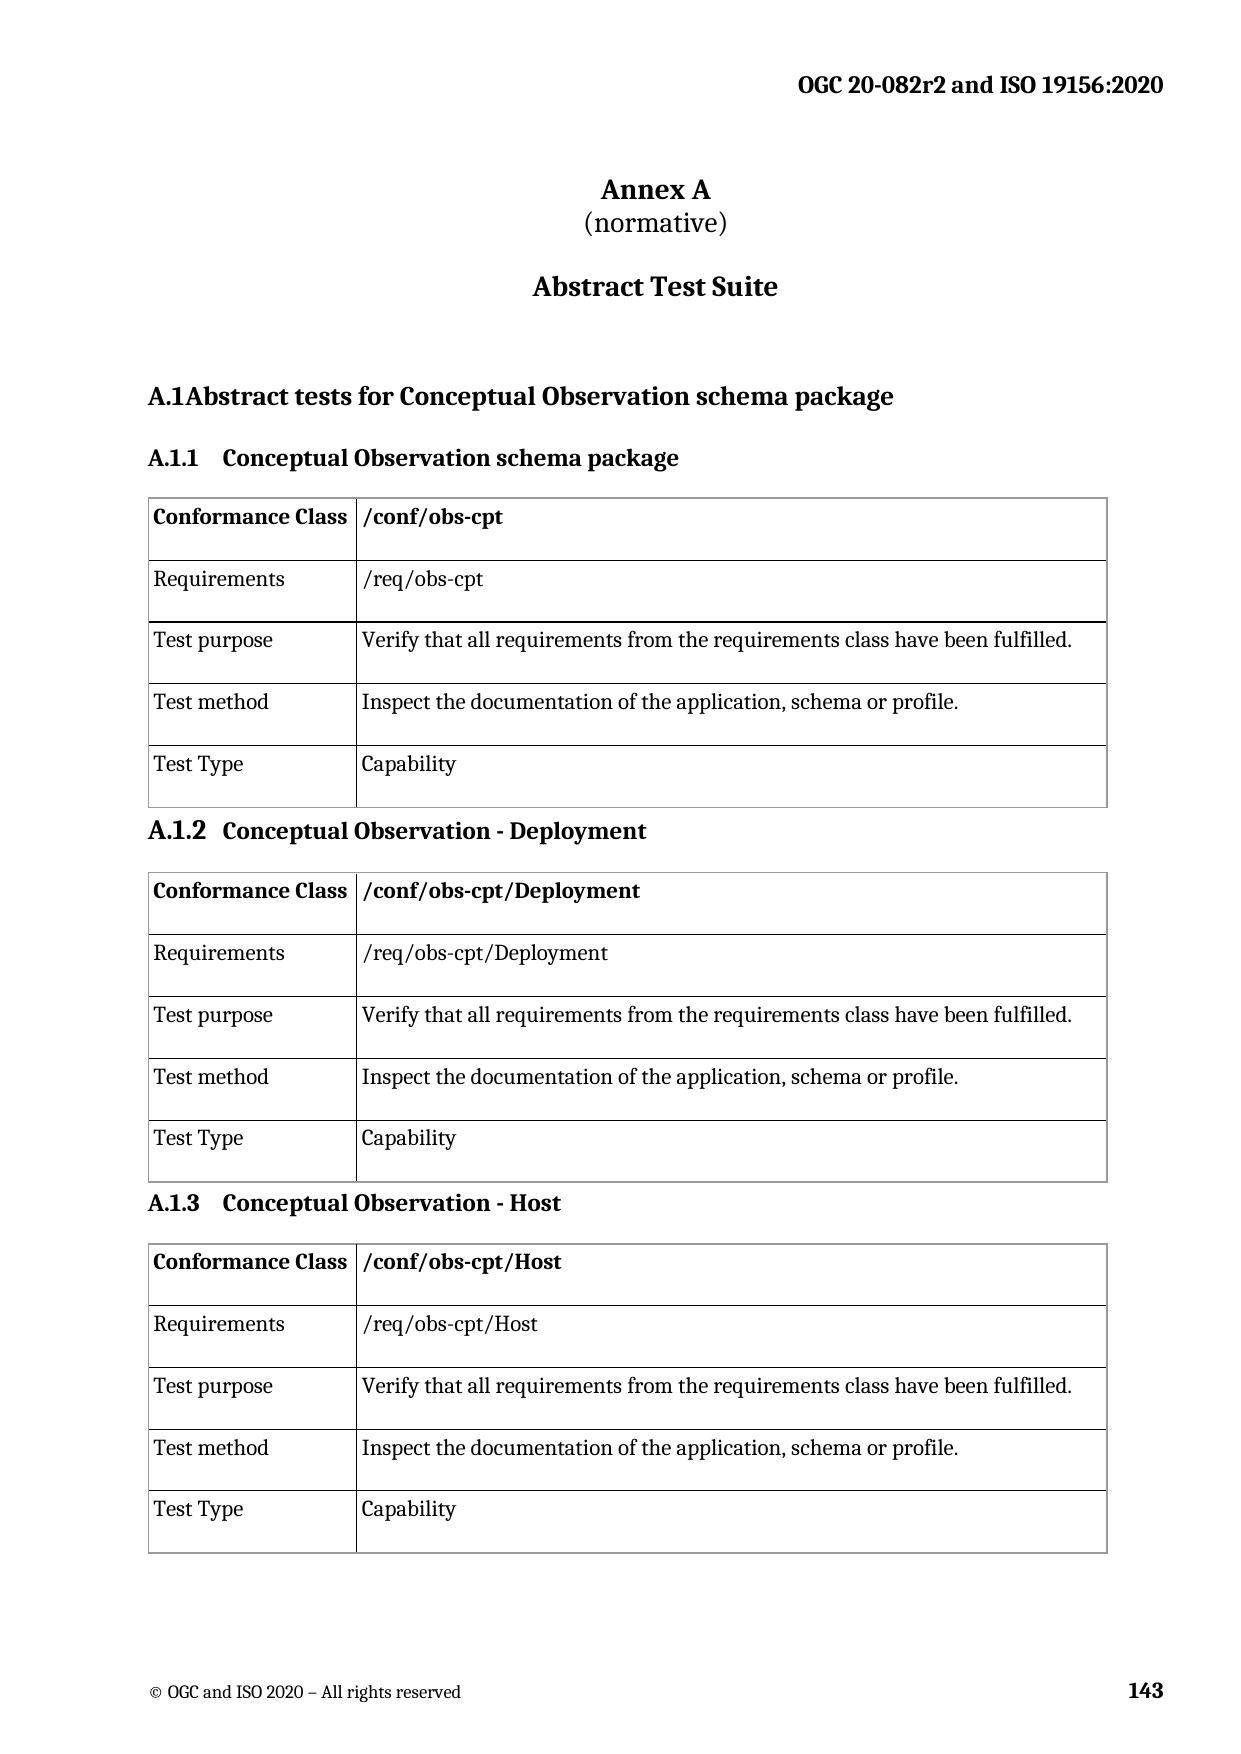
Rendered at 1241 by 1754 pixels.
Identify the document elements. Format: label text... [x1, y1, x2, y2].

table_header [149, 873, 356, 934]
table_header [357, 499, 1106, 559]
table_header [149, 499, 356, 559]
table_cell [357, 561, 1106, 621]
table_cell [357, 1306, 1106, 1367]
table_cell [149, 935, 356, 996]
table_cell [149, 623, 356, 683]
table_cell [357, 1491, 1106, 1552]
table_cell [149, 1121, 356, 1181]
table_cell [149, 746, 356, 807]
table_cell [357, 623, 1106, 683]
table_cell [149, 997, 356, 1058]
text Conceptual Observation schema package [148, 443, 1163, 472]
text Abstract tests for Conceptual Observation schema package [148, 381, 1163, 412]
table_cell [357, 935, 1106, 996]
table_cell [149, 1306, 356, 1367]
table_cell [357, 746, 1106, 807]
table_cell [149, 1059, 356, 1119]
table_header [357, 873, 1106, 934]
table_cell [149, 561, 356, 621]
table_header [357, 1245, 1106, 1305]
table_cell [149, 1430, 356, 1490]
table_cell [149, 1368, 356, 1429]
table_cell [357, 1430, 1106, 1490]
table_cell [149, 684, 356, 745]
list (normative) Abstract Test Suite [148, 174, 1163, 303]
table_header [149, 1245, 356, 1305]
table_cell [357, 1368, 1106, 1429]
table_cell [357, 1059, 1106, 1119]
text Conceptual Observation - Deployment [148, 814, 1163, 847]
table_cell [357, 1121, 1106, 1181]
text Conceptual Observation - Host [148, 1189, 1163, 1218]
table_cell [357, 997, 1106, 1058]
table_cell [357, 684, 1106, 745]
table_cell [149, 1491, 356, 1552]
